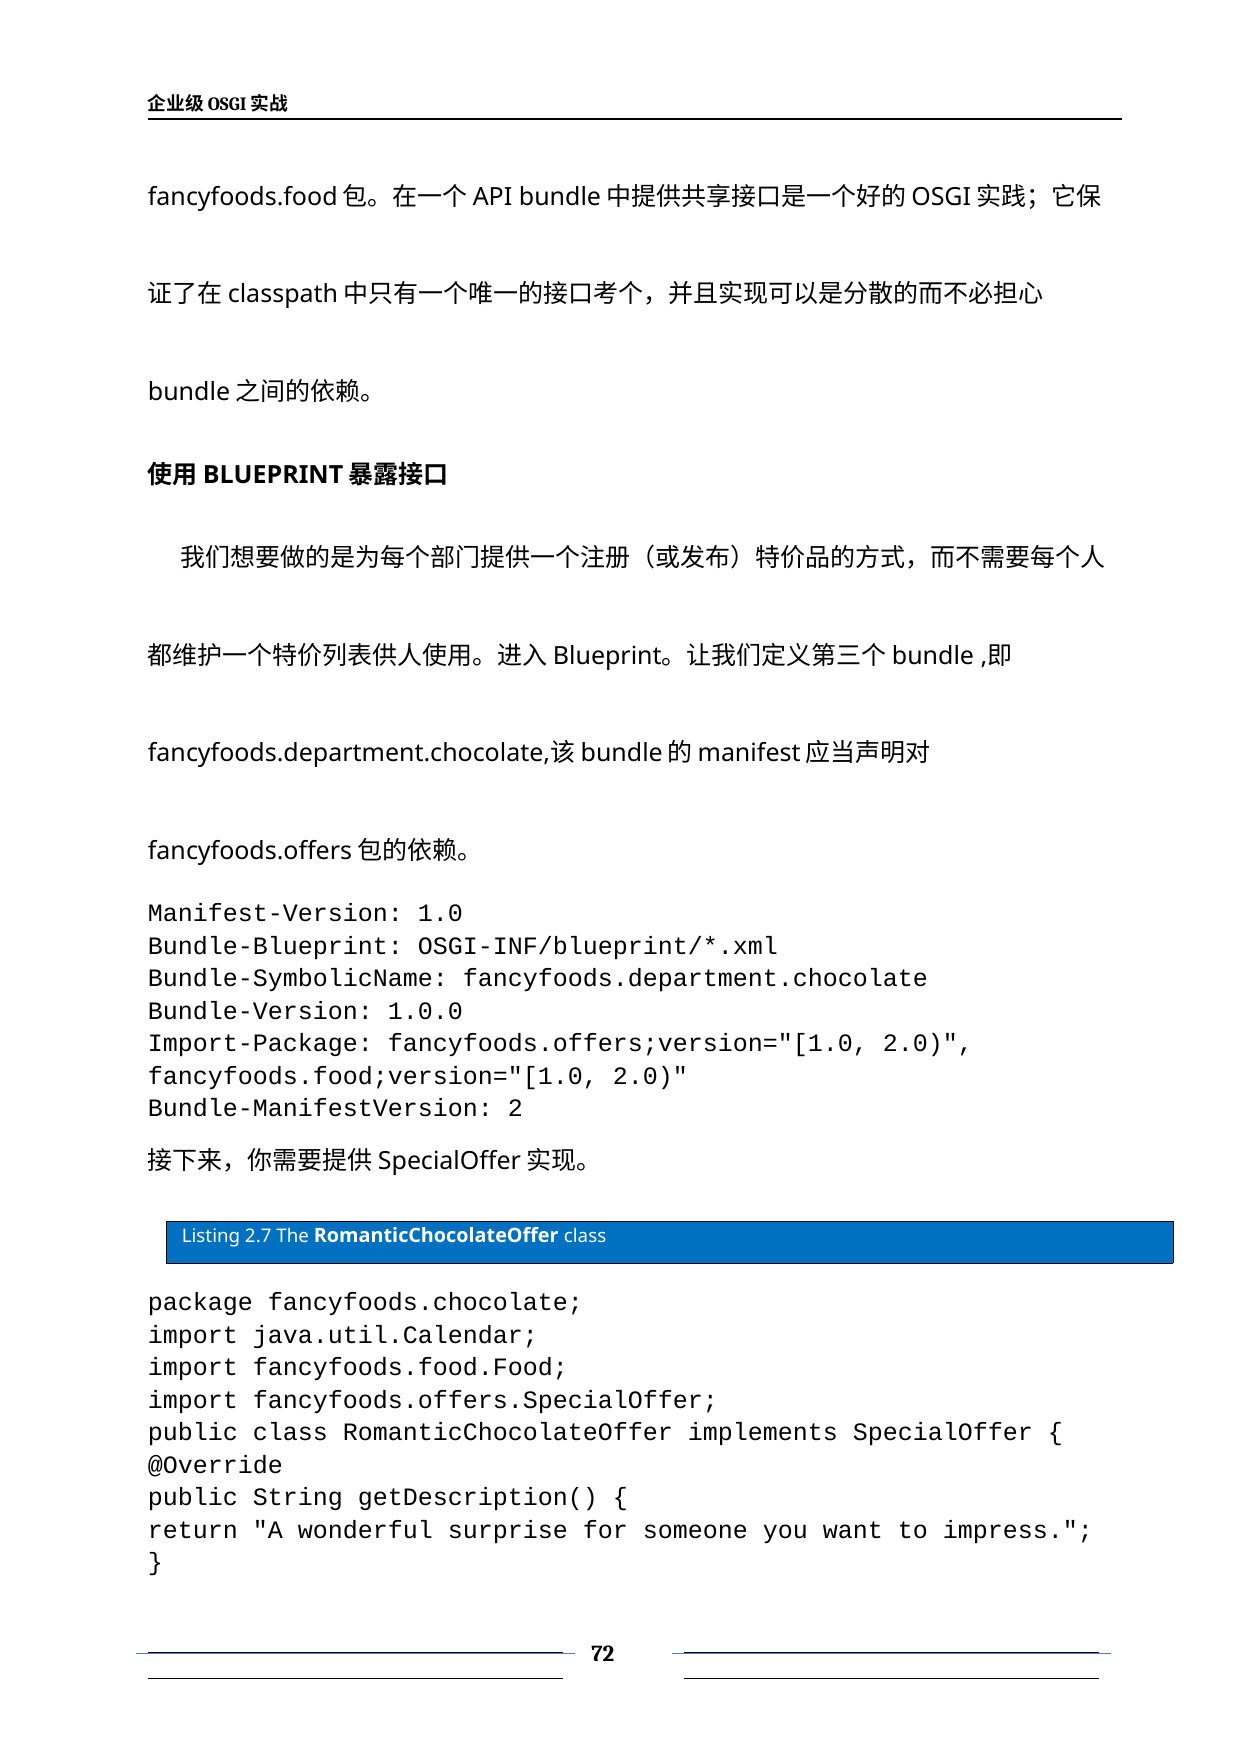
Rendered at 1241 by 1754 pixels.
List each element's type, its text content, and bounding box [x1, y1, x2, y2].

text Bundle-ManifestVersion: 2 [148, 1094, 1122, 1126]
text Bundle-Version: 1.0.0 [148, 996, 1122, 1029]
text public class RomanticChocolateOffer implements SpecialOffer { [148, 1418, 1122, 1450]
text Bundle-SymbolicName: fancyfoods.department.chocolate [148, 964, 1122, 996]
text Bundle-Blueprint: OSGI-INF/blueprint/*.xml [148, 931, 1122, 964]
text public String getDescription() { [148, 1483, 1122, 1515]
text Manifest-Version: 1.0 [148, 899, 1122, 931]
text 我们想要做的是为每个部门提供一个注册（或发布）特价品的方式，而不需要每个人都维护一个特价列表供人使用。进入Blueprint。让我们定义第三个bundle ,即fancyfoods.department.chocolate,该bundle的manifest应当声明对fancyfoods.offers包的依赖。 [148, 523, 1122, 881]
text @Override [148, 1450, 1122, 1483]
text Import-Package: fancyfoods.offers;version="[1.0, 2.0)", [148, 1029, 1122, 1061]
text import fancyfoods.offers.SpecialOffer; [148, 1385, 1122, 1418]
text return "A wonderful surprise for someone you want to impress."; [148, 1515, 1122, 1548]
text } [148, 1548, 1122, 1580]
text import java.util.Calendar; [148, 1320, 1122, 1353]
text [148, 162, 1122, 422]
text fancyfoods.food;version="[1.0, 2.0)" [148, 1061, 1122, 1094]
text import fancyfoods.food.Food; [148, 1353, 1122, 1385]
text 使用BLUEPRINT暴露接口 [148, 440, 1122, 505]
text 接下来，你需要提供SpecialOffer实现。 [148, 1126, 1122, 1191]
text package fancyfoods.chocolate; [148, 1288, 1122, 1320]
